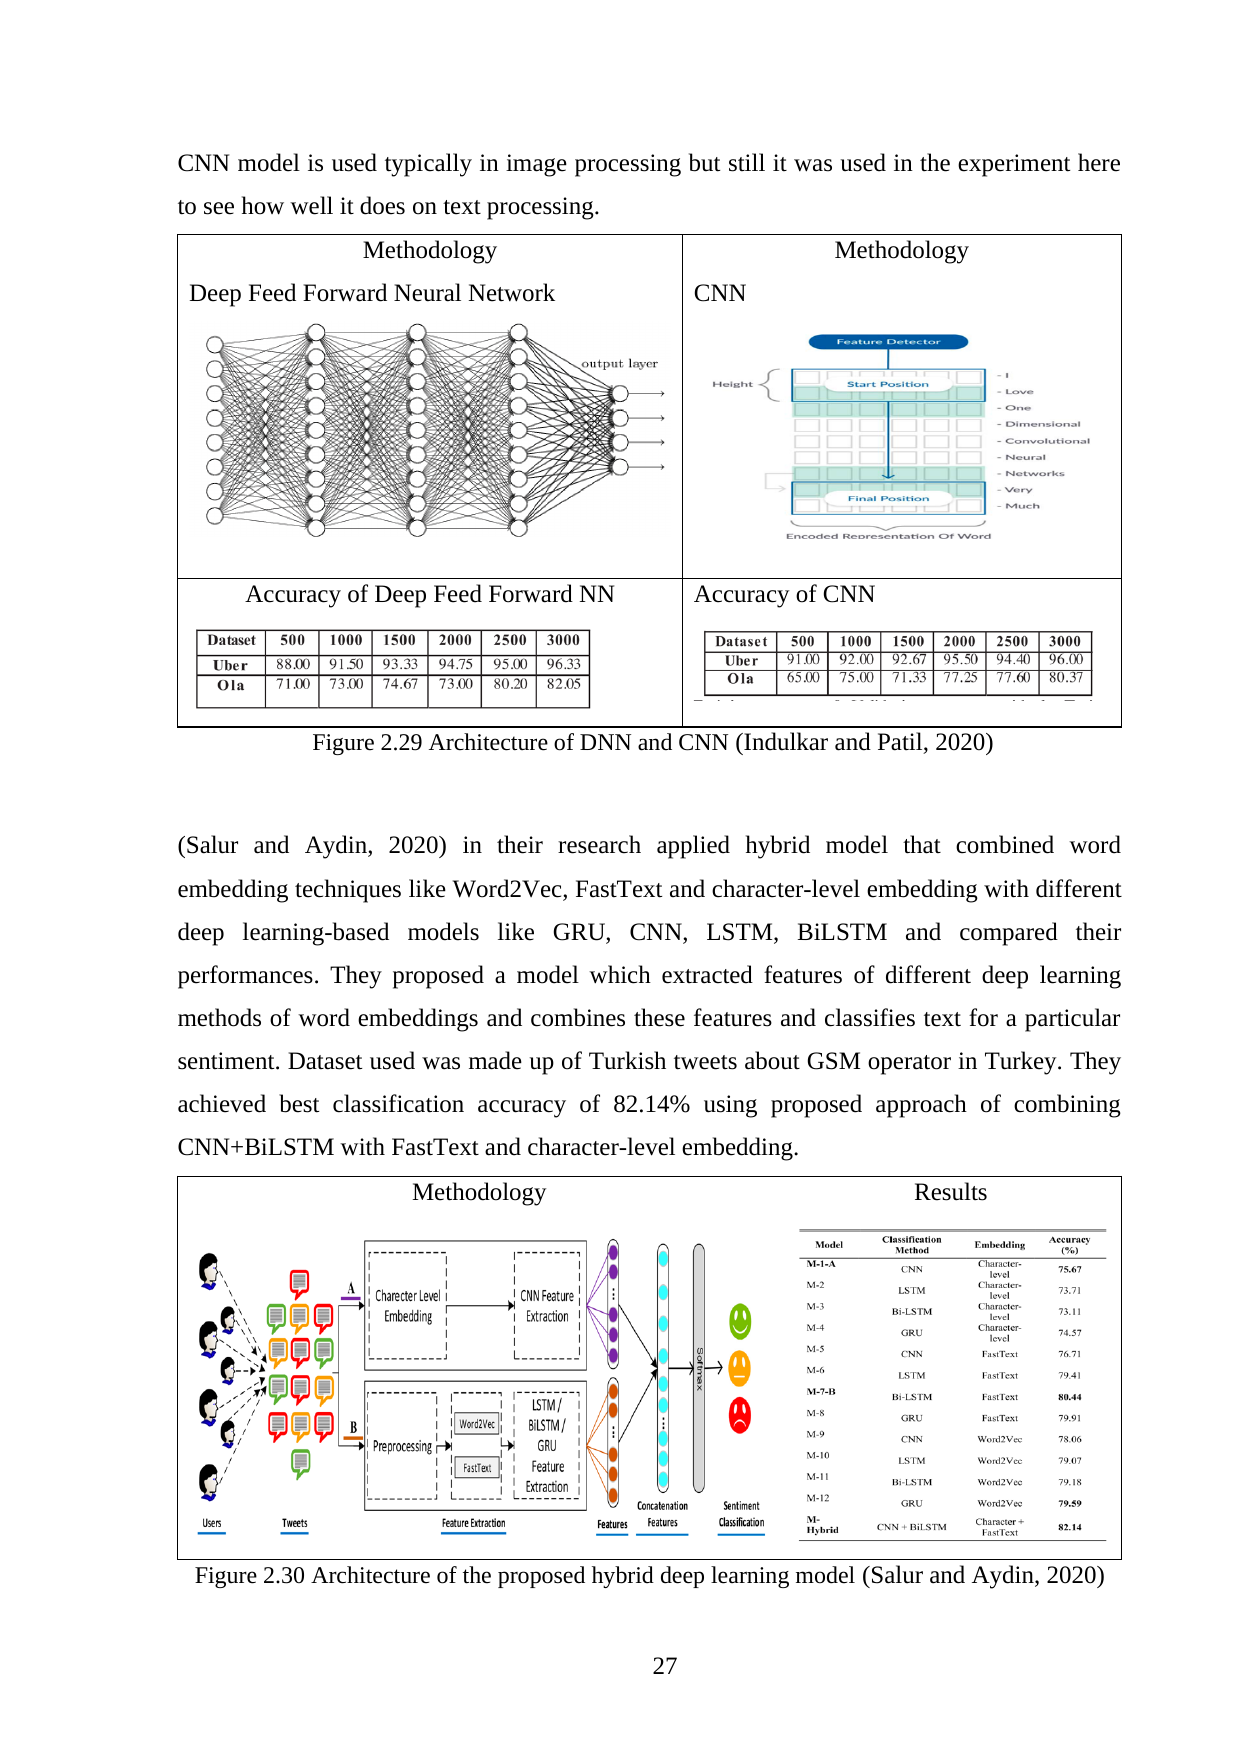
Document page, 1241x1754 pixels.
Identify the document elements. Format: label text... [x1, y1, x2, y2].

picture [188, 321, 672, 537]
table_header Methodology CNN [683, 235, 1121, 578]
table_cell Accuracy of Deep Feed Forward NN [178, 579, 682, 726]
picture [693, 321, 1098, 543]
table_header Results [781, 1177, 1121, 1559]
text Figure 2.29 Architecture of DNN and CNN (Indulkar and Patil, 2020) [177, 728, 1122, 756]
table_cell Accuracy of CNN [683, 579, 1121, 726]
table_header Methodology [178, 1177, 781, 1559]
picture [188, 622, 595, 712]
text CNN model is used typically in image processing but still it was used in the experiment here to see how well it does on text processing. [177, 148, 1122, 219]
text Figure 2.30 ﻿Architecture of the proposed hybrid deep learning model (Salur and Aydin, 2020) [177, 1560, 1122, 1589]
picture [791, 1219, 1111, 1545]
picture [693, 622, 1099, 701]
text (Salur and Aydin, 2020) in their research applied hybrid model that combined word embedding techniques like Word2Vec, FastText and character-level embedding with different deep learning-based models like GRU, CNN, LSTM, BiLSTM and compared their performances. They proposed a model which extracted features of different deep learning methods of word embeddings and combines these features and classifies text for a particular sentiment. Dataset used was made up of Turkish tweets about GSM operator in Turkey. They achieved best classification accuracy of 82.14% using proposed approach of combining CNN+BiLSTM with FastText and character-level embedding. [177, 831, 1122, 1161]
picture [188, 1219, 771, 1545]
table_header Methodology Deep Feed Forward Neural Network [178, 235, 682, 578]
